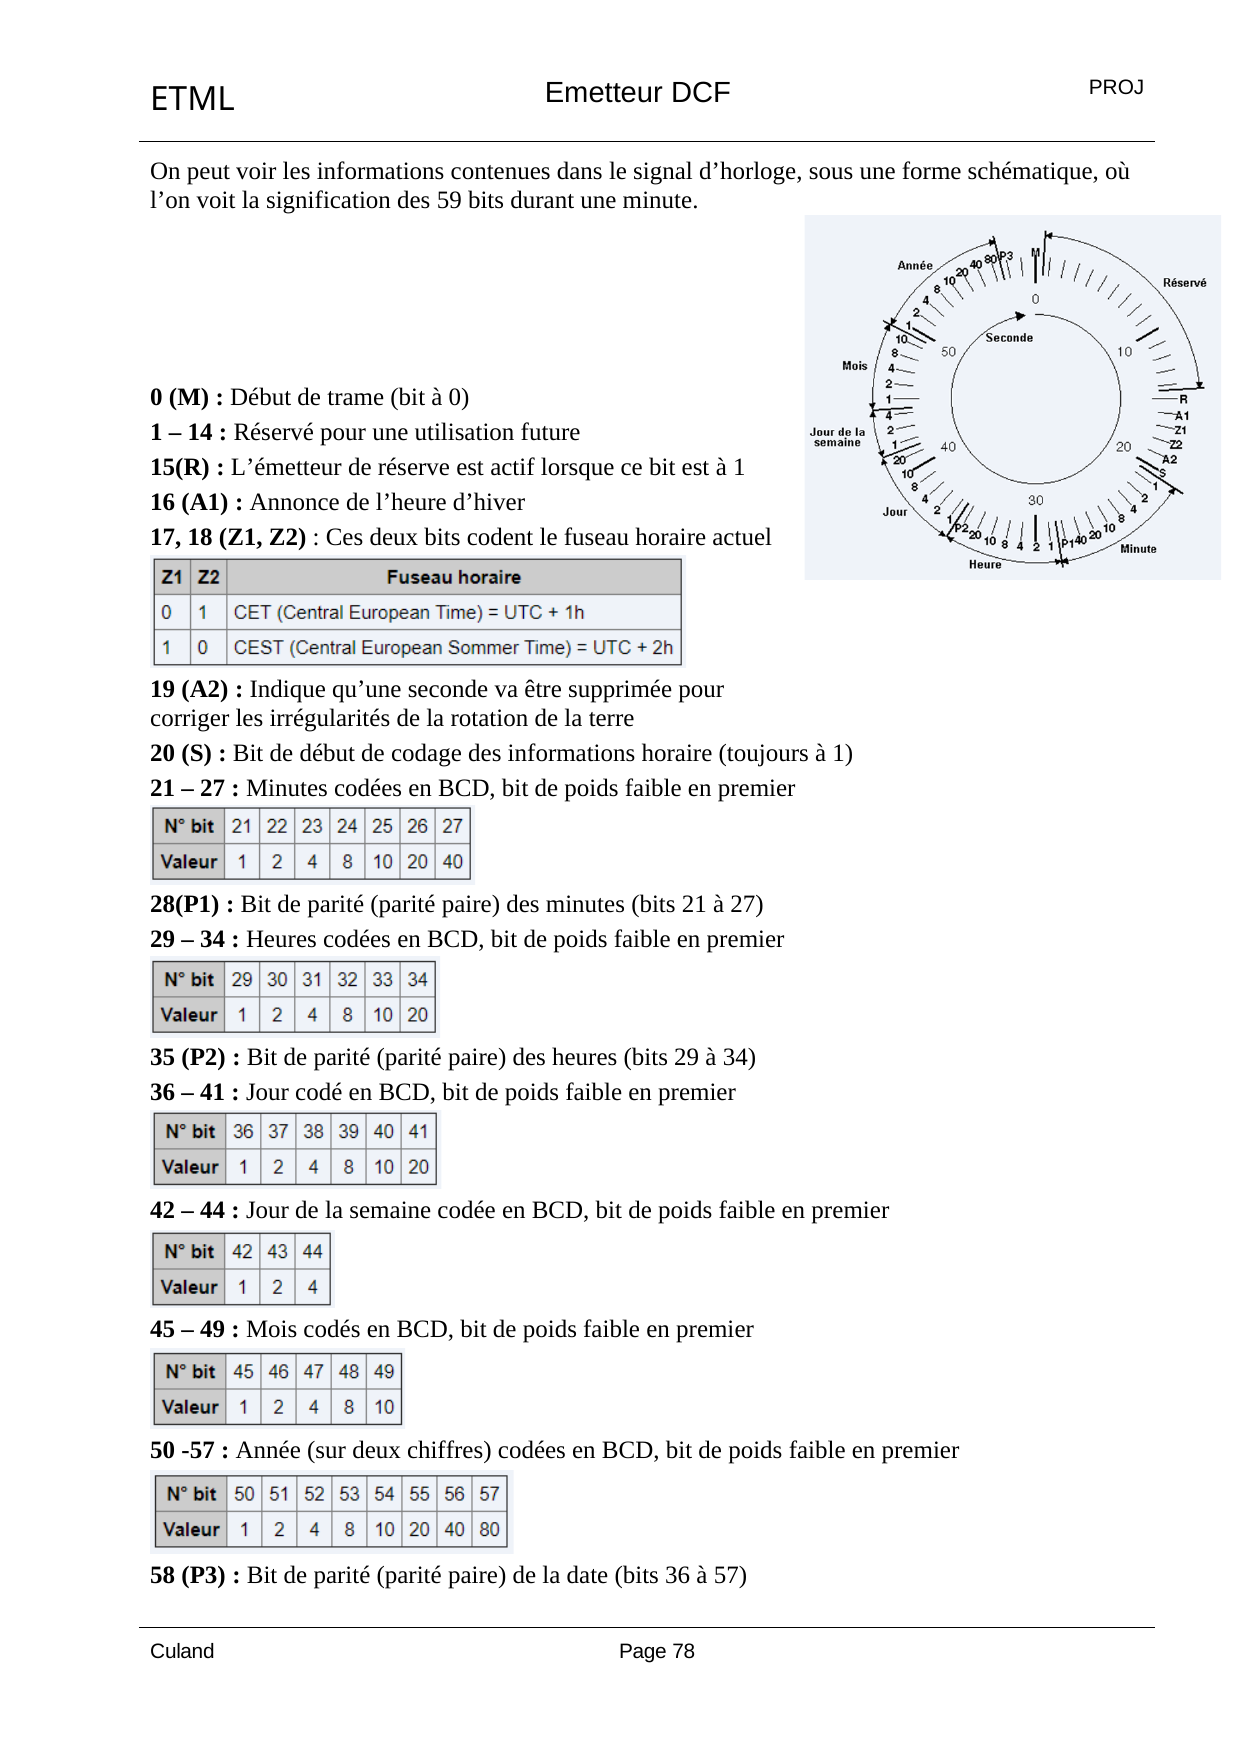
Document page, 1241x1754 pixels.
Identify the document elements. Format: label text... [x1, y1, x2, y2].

text 16 (A1) : Annonce de l’heure d’hiver [150, 487, 804, 516]
text 0 (M) : Début de trame (bit à 0) [150, 382, 804, 411]
text 28(P1) : Bit de parité (parité paire) des minutes (bits 21 à 27) [150, 889, 1152, 917]
text corriger les irrégularités de la rotation de la terre [150, 703, 1152, 732]
picture [150, 956, 440, 1038]
text 36 – 41 : Jour codé en BCD, bit de poids faible en premier [150, 1077, 1152, 1106]
text 45 – 49 : Mois codés en BCD, bit de poids faible en premier [150, 1314, 1152, 1342]
text 50 -57 : Année (sur deux chiffres) codées en BCD, bit de poids faible en premier [150, 1435, 1152, 1464]
picture [150, 1230, 335, 1308]
text 15(R) : L’émetteur de réserve est actif lorsque ce bit est à 1 [150, 452, 804, 481]
picture [804, 215, 1222, 580]
text 17, 18 (Z1, Z2) : Ces deux bits codent le fuseau horaire actuel [150, 522, 804, 551]
picture [150, 555, 687, 668]
text 42 – 44 : Jour de la semaine codée en BCD, bit de poids faible en premier [150, 1195, 1152, 1224]
text 20 (S) : Bit de début de codage des informations horaire (toujours à 1) [150, 738, 1152, 767]
text On peut voir les informations contenues dans le signal d’horloge, sous une forme schématique, où l’on voit la signification des 59 bits durant une minute. [150, 156, 1152, 214]
text 58 (P3) : Bit de parité (parité paire) de la date (bits 36 à 57) [150, 1560, 1152, 1589]
text 19 (A2) : Indique qu’une seconde va être supprimée pour [150, 674, 1152, 703]
text 21 – 27 : Minutes codées en BCD, bit de poids faible en premier [150, 773, 1152, 802]
text 35 (P2) : Bit de parité (parité paire) des heures (bits 29 à 34) [150, 1042, 1152, 1071]
text 29 – 34 : Heures codées en BCD, bit de poids faible en premier [150, 924, 1152, 952]
picture [150, 805, 476, 885]
picture [150, 1470, 514, 1554]
picture [150, 1348, 406, 1429]
picture [150, 1110, 442, 1189]
text 1 – 14 : Réservé pour une utilisation future [150, 417, 804, 446]
